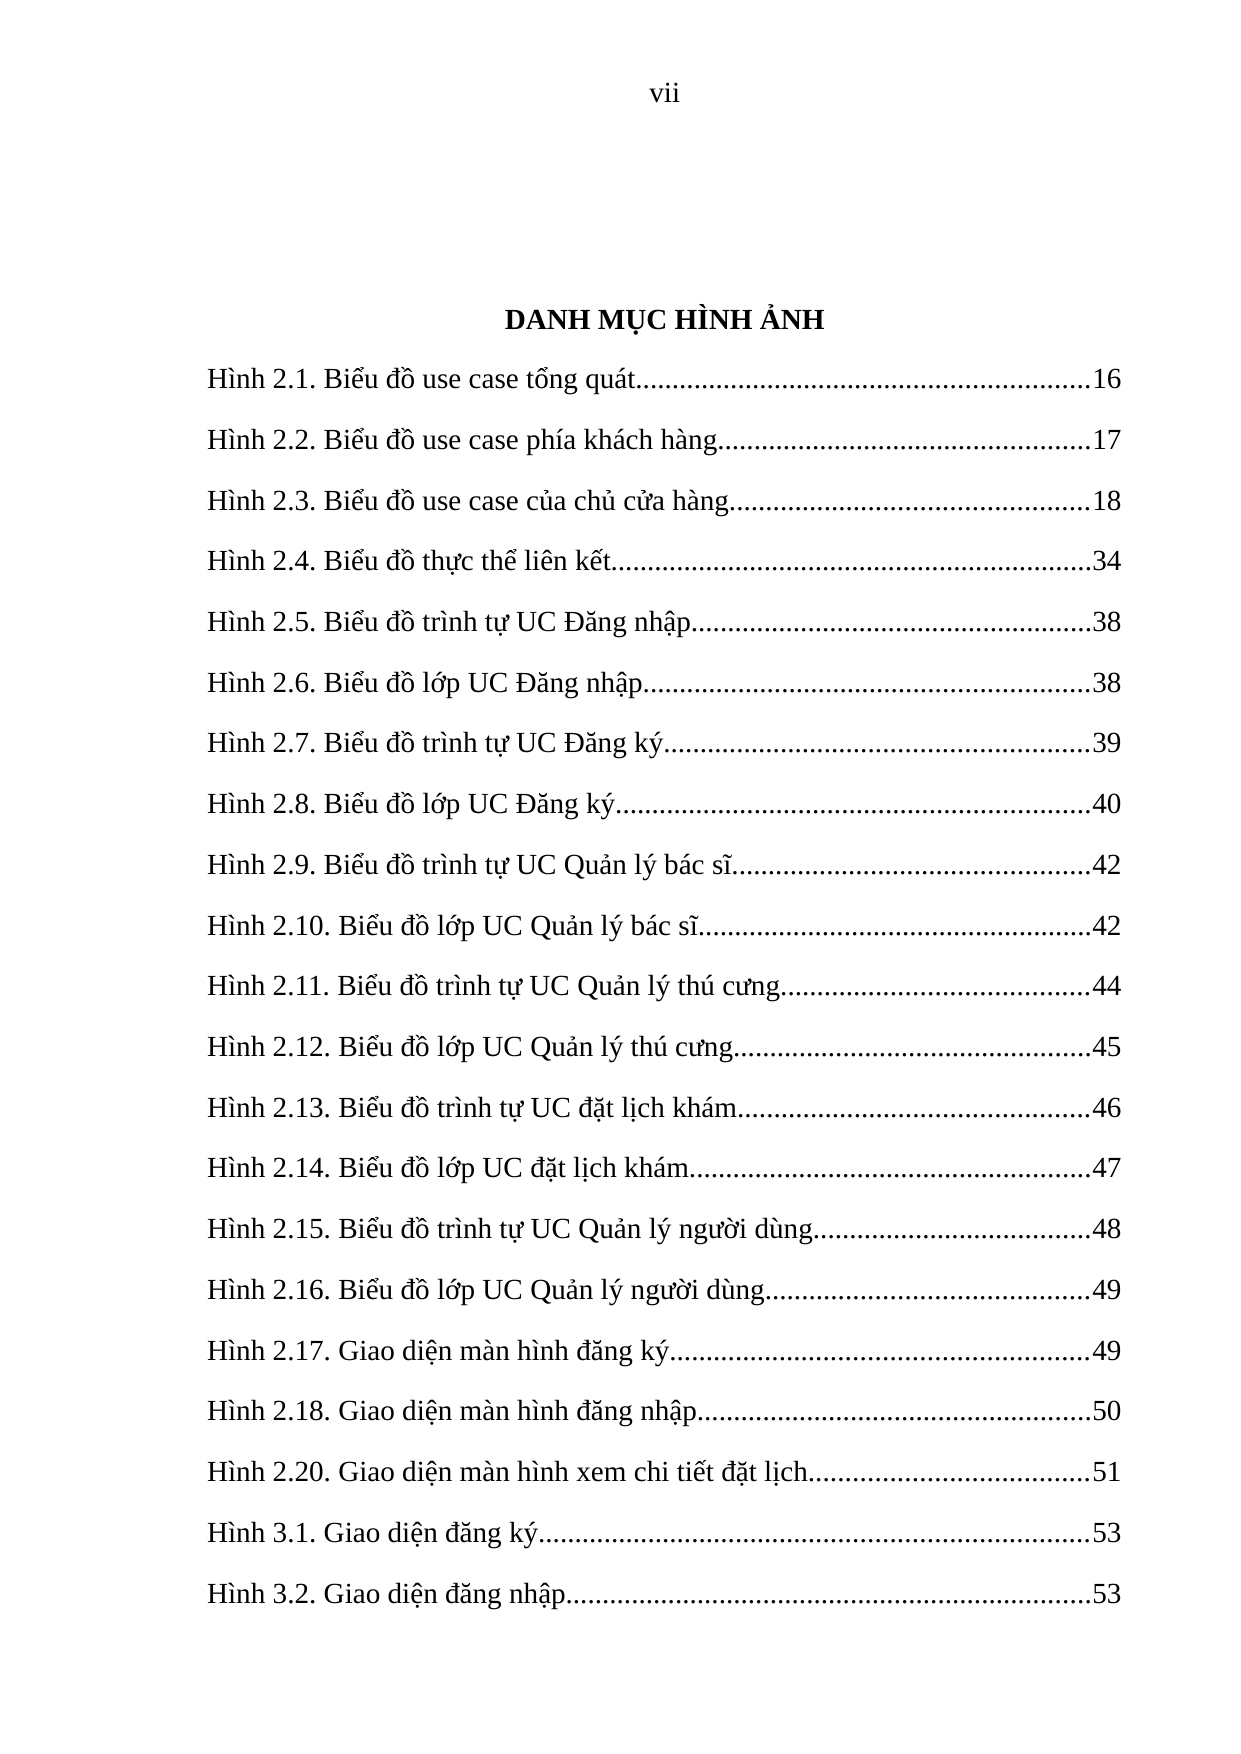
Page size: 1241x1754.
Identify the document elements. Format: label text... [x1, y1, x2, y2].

text Hình 2.9. Biểu đồ trình tự UC Quản lý bác sĩ 42 [207, 847, 1122, 881]
text Hình 2.13. Biểu đồ trình tự UC đặt lịch khám 46 [207, 1090, 1122, 1123]
text Hình 2.4. Biểu đồ thực thể liên kết 34 [207, 543, 1122, 577]
subtitle DANH MỤC HÌNH ẢNH [207, 302, 1122, 336]
text Hình 2.6. Biểu đồ lớp UC Đăng nhập 38 [207, 665, 1122, 698]
text Hình 2.10. Biểu đồ lớp UC Quản lý bác sĩ 42 [207, 908, 1122, 941]
text Hình 3.2. Giao diện đăng nhập 53 [207, 1576, 1122, 1609]
text Hình 2.3. Biểu đồ use case của chủ cửa hàng 18 [207, 483, 1122, 516]
text Hình 2.11. Biểu đồ trình tự UC Quản lý thú cưng 44 [207, 968, 1122, 1002]
text Hình 2.1. Biểu đồ use case tổng quát 16 [207, 361, 1122, 395]
text Hình 2.20. Giao diện màn hình xem chi tiết đặt lịch 51 [207, 1454, 1122, 1488]
text Hình 2.5. Biểu đồ trình tự UC Đăng nhập 38 [207, 604, 1122, 638]
text Hình 2.2. Biểu đồ use case phía khách hàng 17 [207, 422, 1122, 455]
text Hình 2.12. Biểu đồ lớp UC Quản lý thú cưng 45 [207, 1029, 1122, 1063]
text Hình 2.16. Biểu đồ lớp UC Quản lý người dùng 49 [207, 1272, 1122, 1306]
text Hình 2.8. Biểu đồ lớp UC Đăng ký 40 [207, 786, 1122, 820]
text Hình 2.14. Biểu đồ lớp UC đặt lịch khám 47 [207, 1151, 1122, 1184]
text Hình 2.18. Giao diện màn hình đăng nhập 50 [207, 1393, 1122, 1427]
text Hình 2.17. Giao diện màn hình đăng ký 49 [207, 1333, 1122, 1366]
text Hình 2.7. Biểu đồ trình tự UC Đăng ký 39 [207, 726, 1122, 759]
text Hình 3.1. Giao diện đăng ký 53 [207, 1515, 1122, 1548]
text Hình 2.15. Biểu đồ trình tự UC Quản lý người dùng 48 [207, 1211, 1122, 1245]
